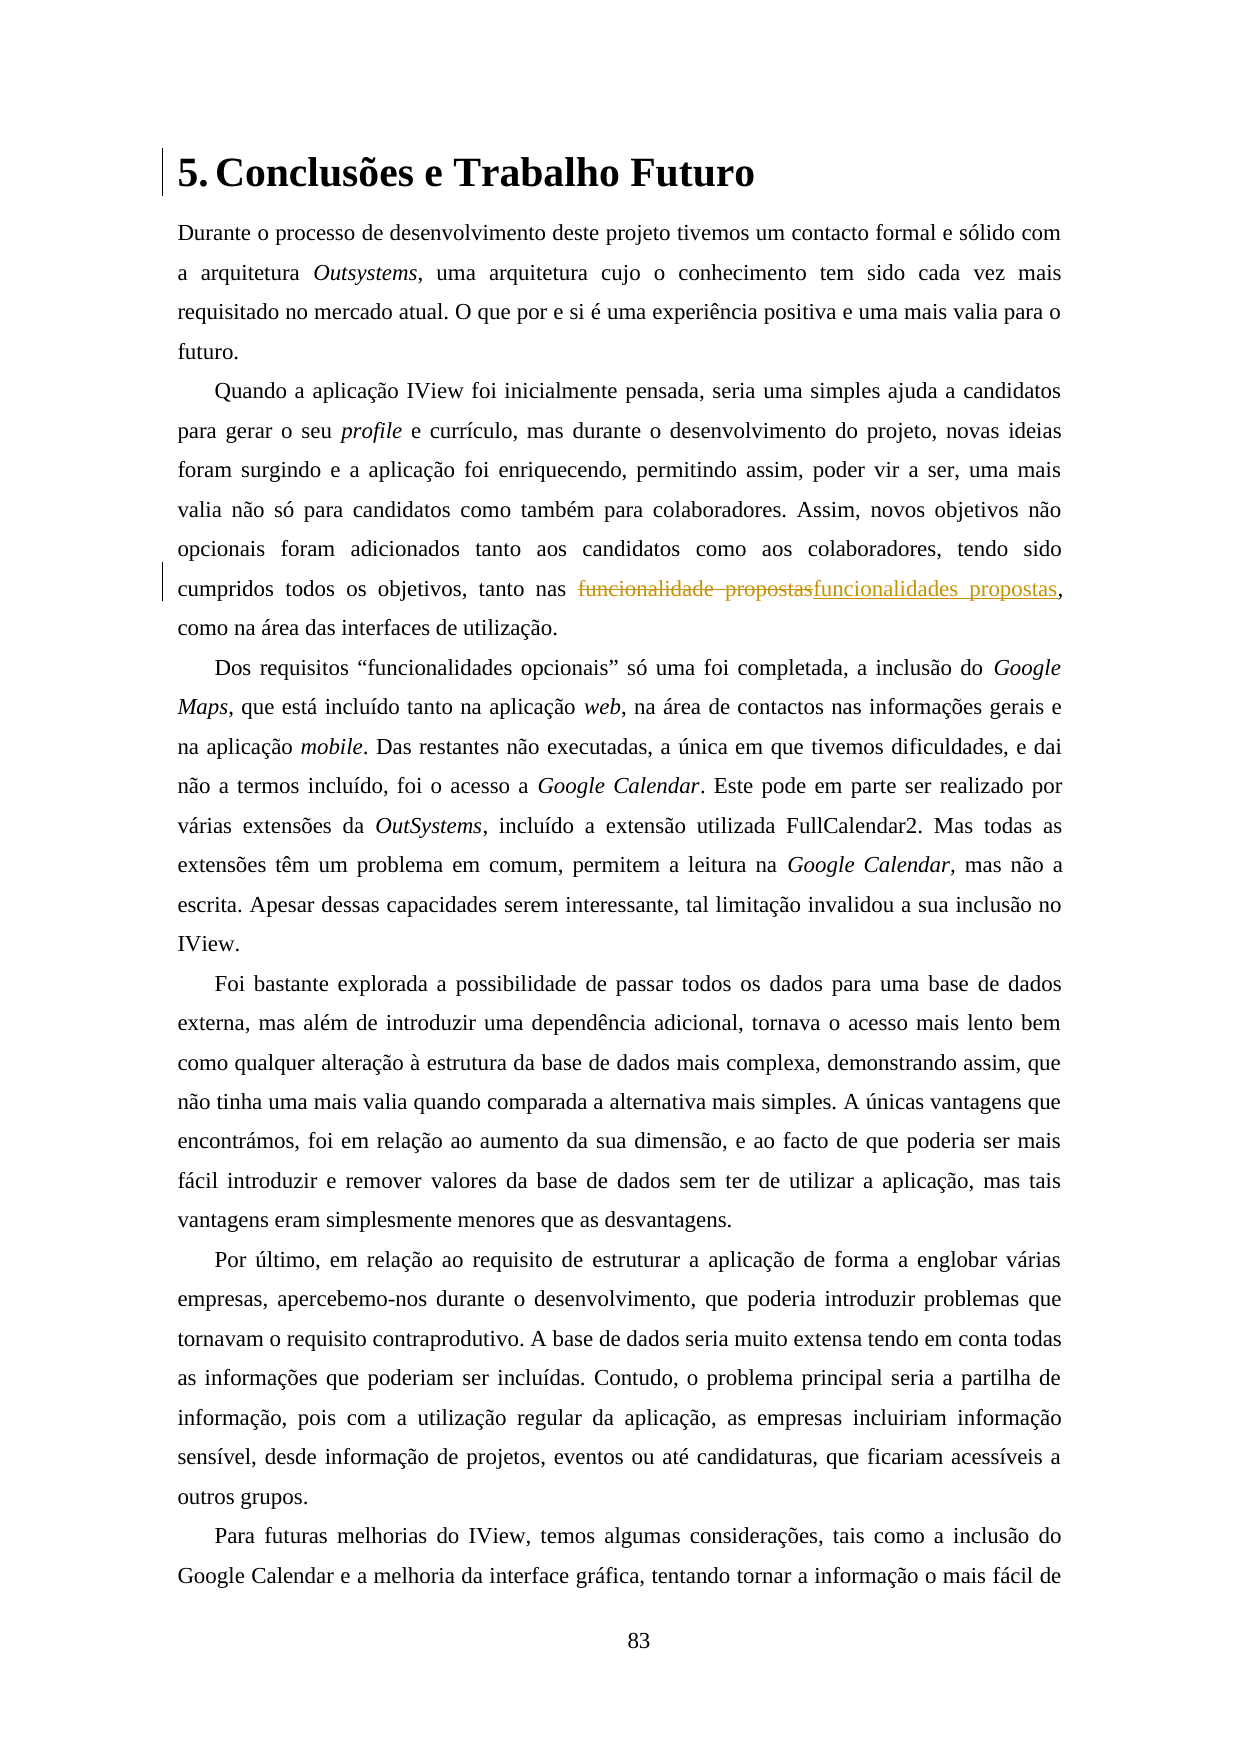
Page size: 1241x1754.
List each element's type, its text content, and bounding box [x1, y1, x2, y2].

text Durante o processo de desenvolvimento deste projeto tivemos um contacto formal e sólido com a arquitetura Outsystems, uma arquitetura cujo o conhecimento tem sido cada vez mais requisitado no mercado atual. O que por e si é uma experiência positiva e uma mais valia para o futuro. [177, 219, 1063, 364]
text Dos requisitos “funcionalidades opcionais” só uma foi completada, a inclusão do Google Maps, que está incluído tanto na aplicação web, na área de contactos nas informações gerais e na aplicação mobile. Das restantes não executadas, a única em que tivemos dificuldades, e dai não a termos incluído, foi o acesso a Google Calendar. Este pode em parte ser realizado por várias extensões da OutSystems, incluído a extensão utilizada FullCalendar2. Mas todas as extensões têm um problema em comum, permitem a leitura na Google Calendar, mas não a escrita. Apesar dessas capacidades serem interessante, tal limitação invalidou a sua inclusão no IView. [177, 654, 1063, 956]
text Foi bastante explorada a possibilidade de passar todos os dados para uma base de dados externa, mas além de introduzir uma dependência adicional, tornava o acesso mais lento bem como qualquer alteração à estrutura da base de dados mais complexa, demonstrando assim, que não tinha uma mais valia quando comparada a alternativa mais simples. A únicas vantagens que encontrámos, foi em relação ao aumento da sua dimensão, e ao facto de que poderia ser mais fácil introduzir e remover valores da base de dados sem ter de utilizar a aplicação, mas tais vantagens eram simplesmente menores que as desvantagens. [177, 969, 1063, 1233]
subtitle Conclusões e Trabalho Futuro [177, 148, 1063, 196]
text Por último, em relação ao requisito de estruturar a aplicação de forma a englobar várias empresas, apercebemo-nos durante o desenvolvimento, que poderia introduzir problemas que tornavam o requisito contraprodutivo. A base de dados seria muito extensa tendo em conta todas as informações que poderiam ser incluídas. Contudo, o problema principal seria a partilha de informação, pois com a utilização regular da aplicação, as empresas incluiriam informação sensível, desde informação de projetos, eventos ou até candidaturas, que ficariam acessíveis a outros grupos. [177, 1246, 1063, 1509]
text Quando a aplicação IView foi inicialmente pensada, seria uma simples ajuda a candidatos para gerar o seu profile e currículo, mas durante o desenvolvimento do projeto, novas ideias foram surgindo e a aplicação foi enriquecendo, permitindo assim, poder vir a ser, uma mais valia não só para candidatos como também para colaboradores. Assim, novos objetivos não opcionais foram adicionados tanto aos candidatos como aos colaboradores, tendo sido cumpridos todos os objetivos, tanto nas , como na área das interfaces de utilização. [177, 377, 1063, 641]
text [177, 1522, 1063, 1588]
